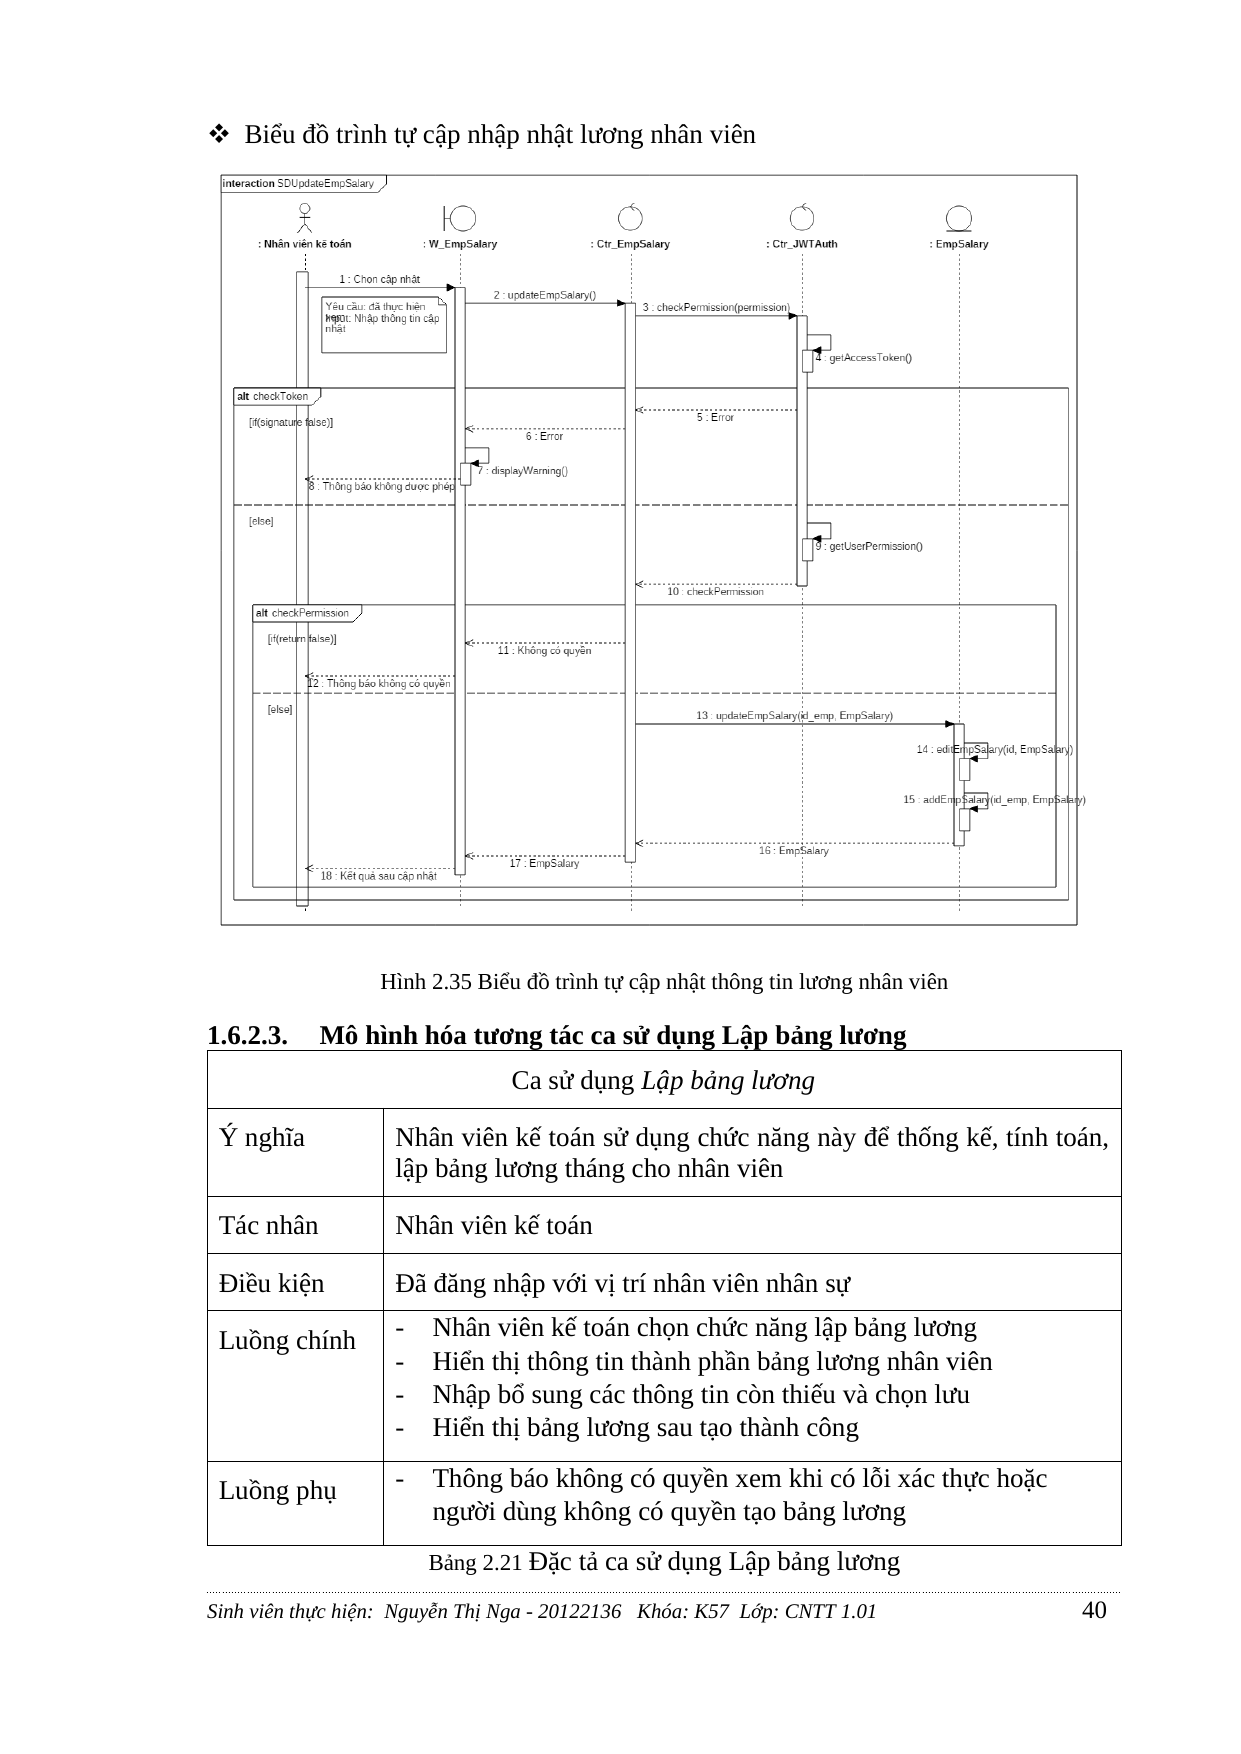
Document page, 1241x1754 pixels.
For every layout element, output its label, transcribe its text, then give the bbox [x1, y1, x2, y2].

table_cell Luồng phụ [208, 1462, 383, 1544]
table_cell Nhân viên kế toán sử dụng chức năng này để thống kế, tính toán, lập bảng lương tháng cho nhân viên [384, 1109, 1121, 1196]
table_cell Tác nhân [208, 1197, 383, 1253]
table_cell Nhân viên kế toán chọn chức năng lập bảng lương Hiển thị thông tin thành phần bảng lương nhân viên Nhập bổ sung các thông tin còn thiếu và chọn lưu Hiển thị bảng lương sau tạo thành công [384, 1311, 1121, 1461]
table_cell Thông báo không có quyền xem khi có lỗi xác thực hoặc người dùng không có quyền tạo bảng lương [384, 1462, 1121, 1544]
table_cell Luồng chính [208, 1311, 383, 1461]
list Biểu đồ trình tự cập nhập nhật lương nhân viên [207, 118, 1122, 149]
picture [213, 167, 1116, 956]
table_cell Nhân viên kế toán [384, 1197, 1121, 1253]
table_header Ca sử dụng Lập bảng lương [208, 1051, 1121, 1108]
table_cell Điều kiện [208, 1254, 383, 1310]
subtitle Mô hình hóa tương tác ca sử dụng Lập bảng lương [207, 1019, 1122, 1050]
table_cell Đã đăng nhập với vị trí nhân viên nhân sự [384, 1254, 1121, 1310]
table_cell Ý nghĩa [208, 1109, 383, 1196]
